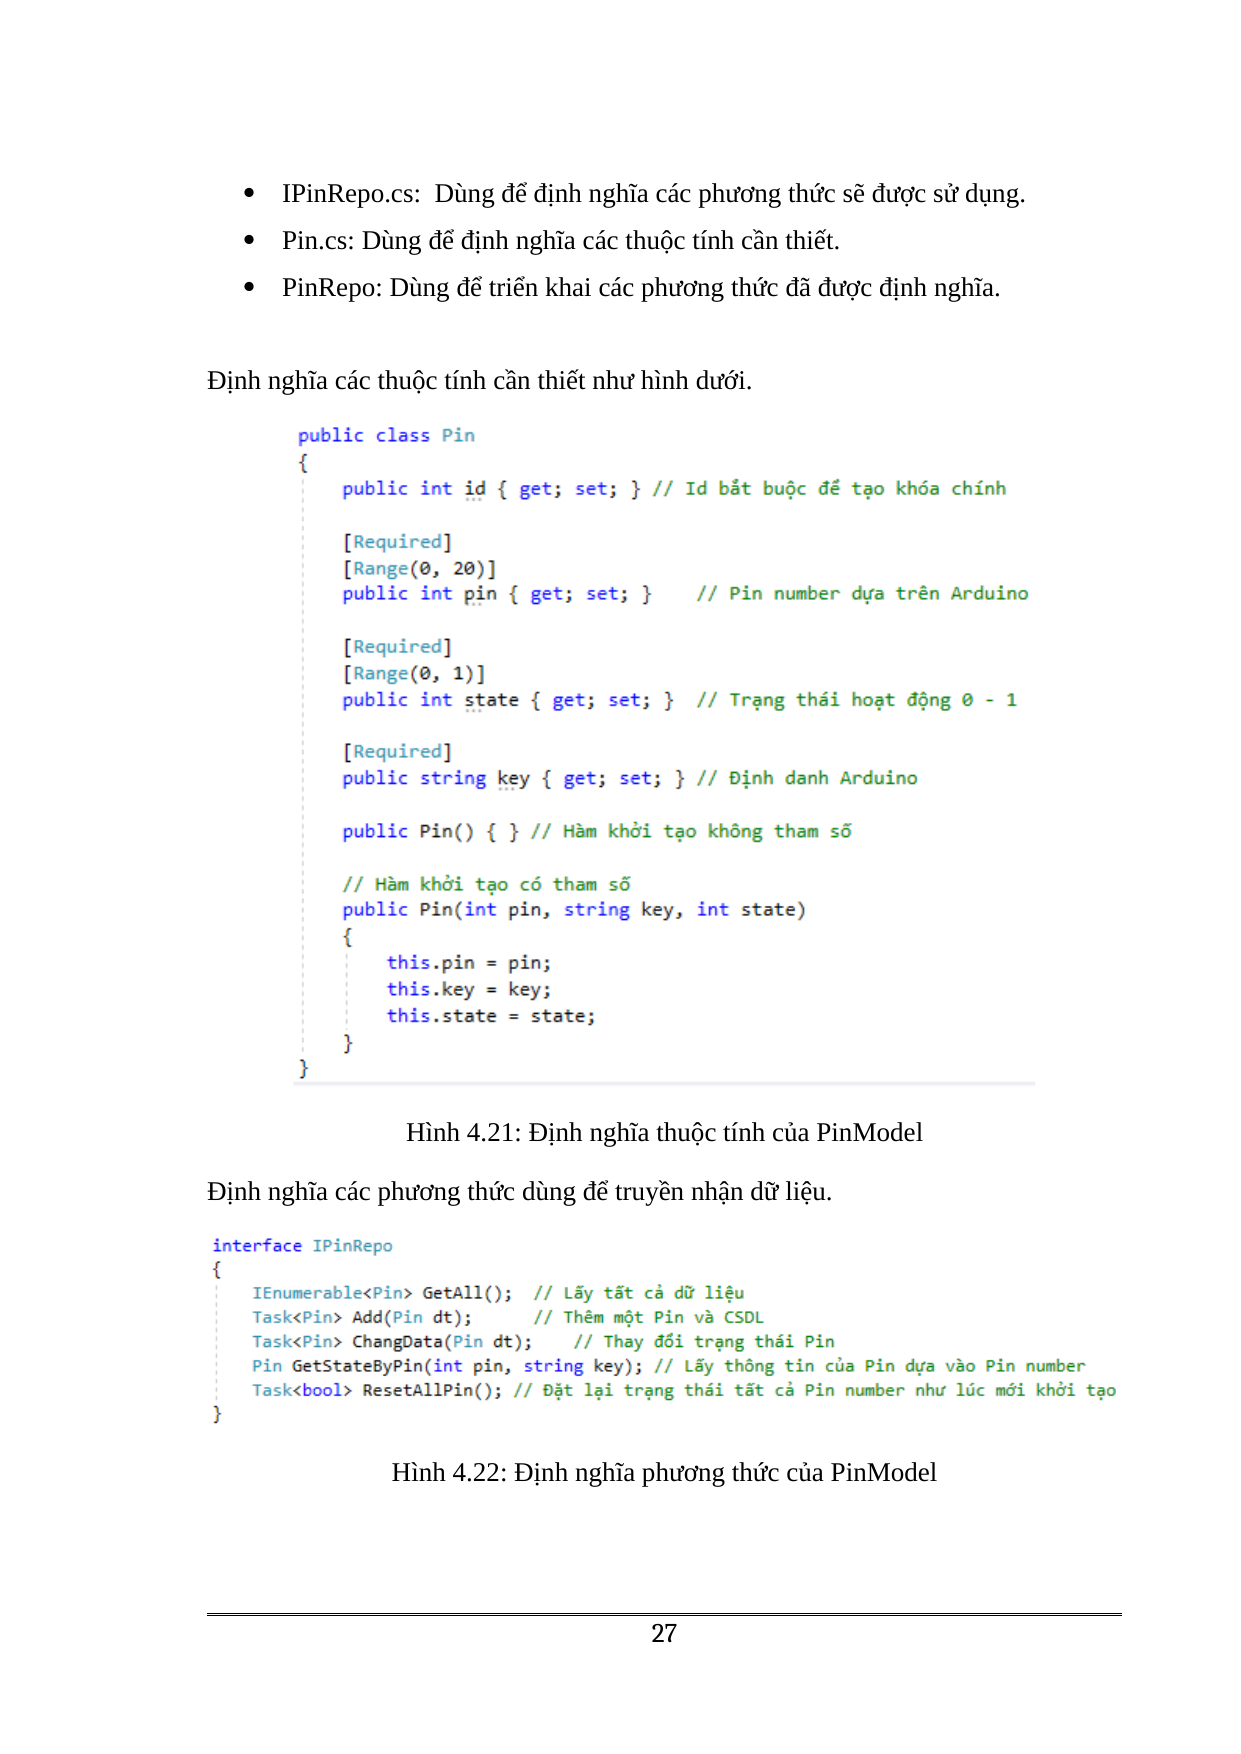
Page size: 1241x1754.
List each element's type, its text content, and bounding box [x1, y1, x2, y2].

list Pin.cs: Dùng để định nghĩa các thuộc tính cần thiết. [244, 224, 1122, 255]
text Định nghĩa các thuộc tính cần thiết như hình dưới. [207, 364, 1122, 396]
list IPinRepo.cs: Dùng để định nghĩa các phương thức sẽ được sử dụng. [244, 177, 1122, 208]
list PinRepo: Dùng để triển khai các phương thức đã được định nghĩa. [244, 271, 1122, 302]
text Định nghĩa các phương thức dùng để truyền nhận dữ liệu. [207, 1175, 1122, 1206]
picture [206, 1234, 1123, 1429]
picture [293, 423, 1036, 1088]
